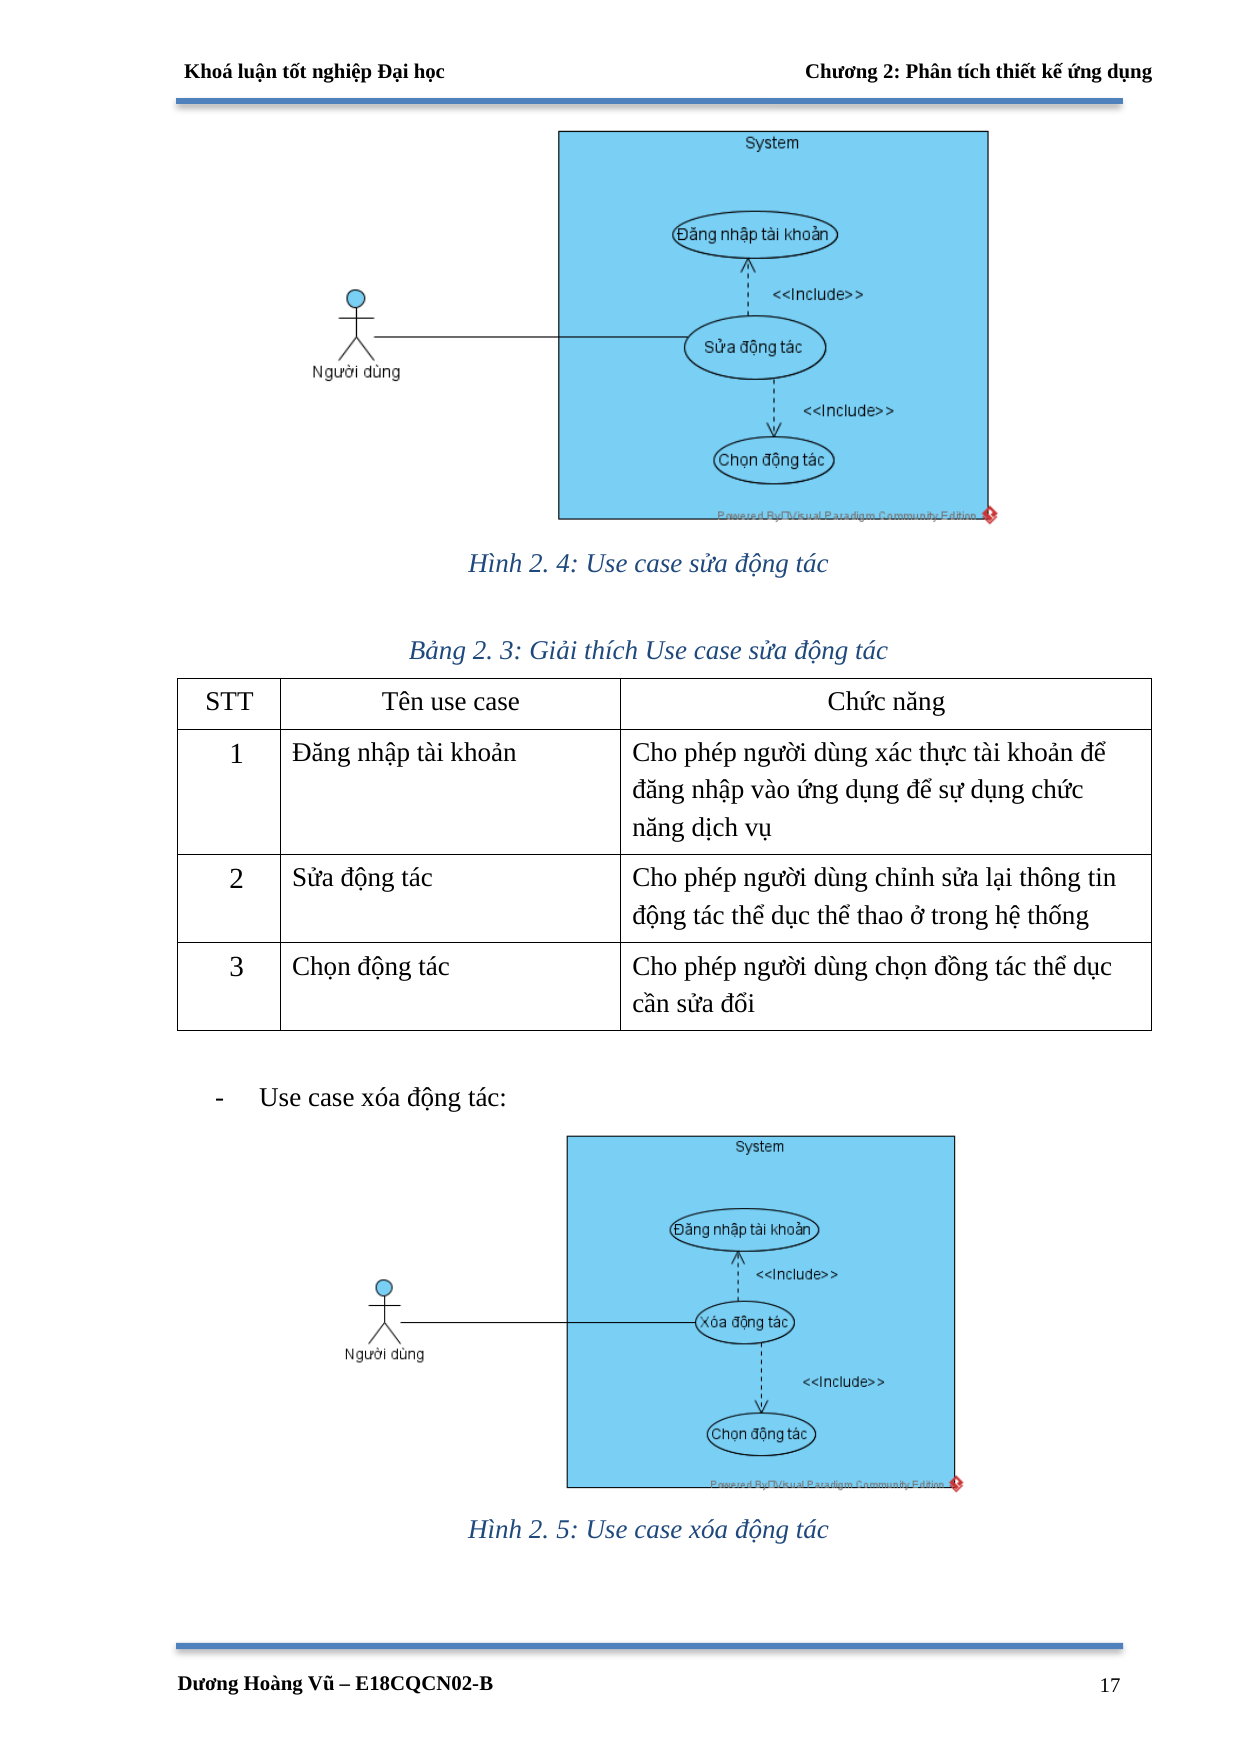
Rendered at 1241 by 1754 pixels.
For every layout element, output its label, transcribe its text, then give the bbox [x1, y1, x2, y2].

table_cell Cho phép người dùng chỉnh sửa lại thông tin động tác thể dục thể thao ở trong hệ thống [621, 855, 1151, 942]
table_header Chức năng [621, 679, 1151, 729]
table_cell Đăng nhập tài khoản [281, 730, 620, 854]
table_cell Sửa động tác [281, 855, 620, 942]
table_cell Chọn động tác [281, 943, 620, 1030]
table_cell Cho phép người dùng chọn đồng tác thể dục cần sửa đổi [621, 943, 1151, 1030]
table_cell [178, 943, 280, 1030]
table_cell [178, 730, 280, 854]
table_cell [178, 855, 280, 942]
table_cell Cho phép người dùng xác thực tài khoản để đăng nhập vào ứng dụng để sự dụng chức năng dịch vụ [621, 730, 1151, 854]
table_header STT [178, 679, 280, 729]
picture [330, 1124, 969, 1502]
picture [296, 118, 1003, 535]
list Use case xóa động tác: [215, 1081, 1122, 1112]
table_header Tên use case [281, 679, 620, 729]
